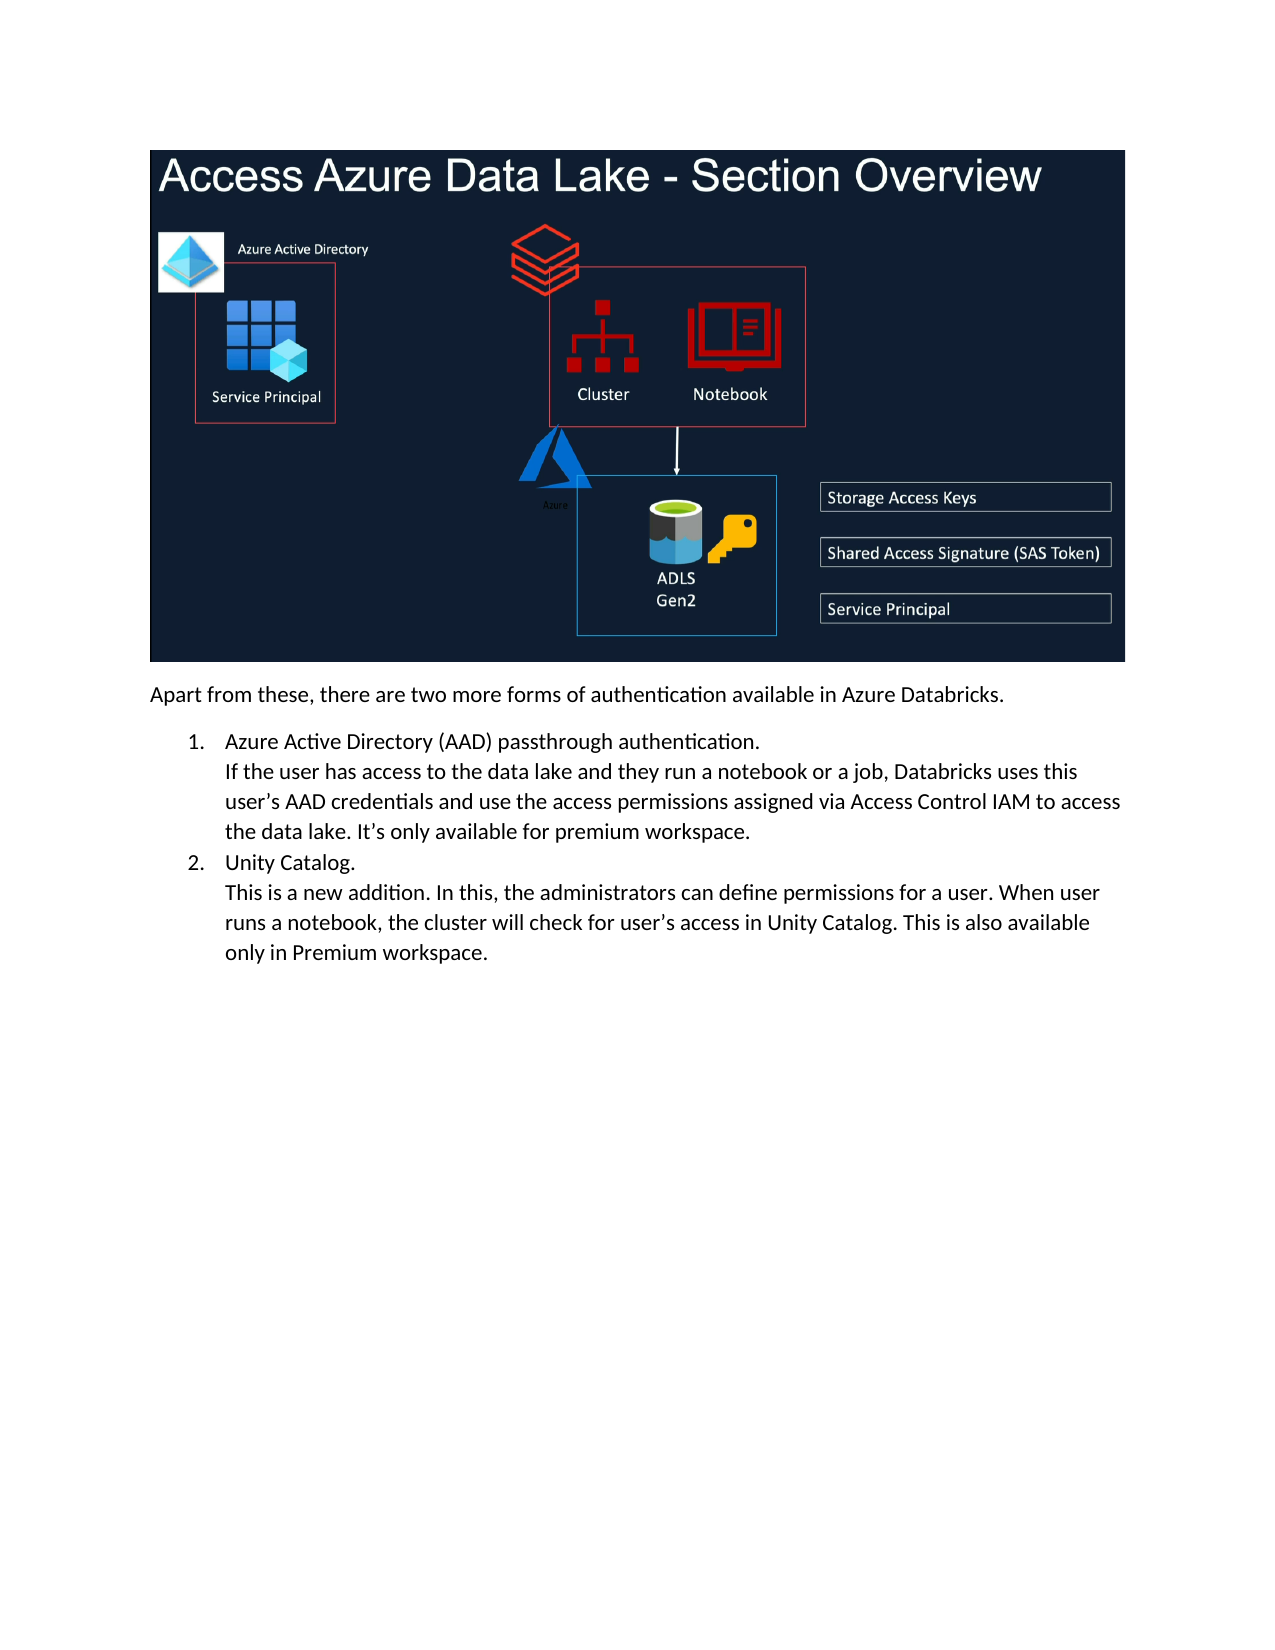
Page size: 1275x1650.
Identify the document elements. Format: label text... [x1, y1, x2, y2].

list Azure Active Directory (AAD) passthrough authentication. [187, 727, 1125, 755]
list This is a new addition. In this, the administrators can define permissions for a user. When user runs a notebook, the cluster will check for user’s access in Unity Catalog. This is also available only in Premium workspace. [225, 878, 1125, 966]
picture [150, 150, 1125, 662]
text Apart from these, there are two more forms of authentication available in Azure Databricks. [150, 680, 1125, 708]
list If the user has access to the data lake and they run a notebook or a job, Databricks uses this user’s AAD credentials and use the access permissions assigned via Access Control IAM to access the data lake. It’s only available for premium workspace. [225, 757, 1125, 846]
list Unity Catalog. [187, 848, 1125, 876]
